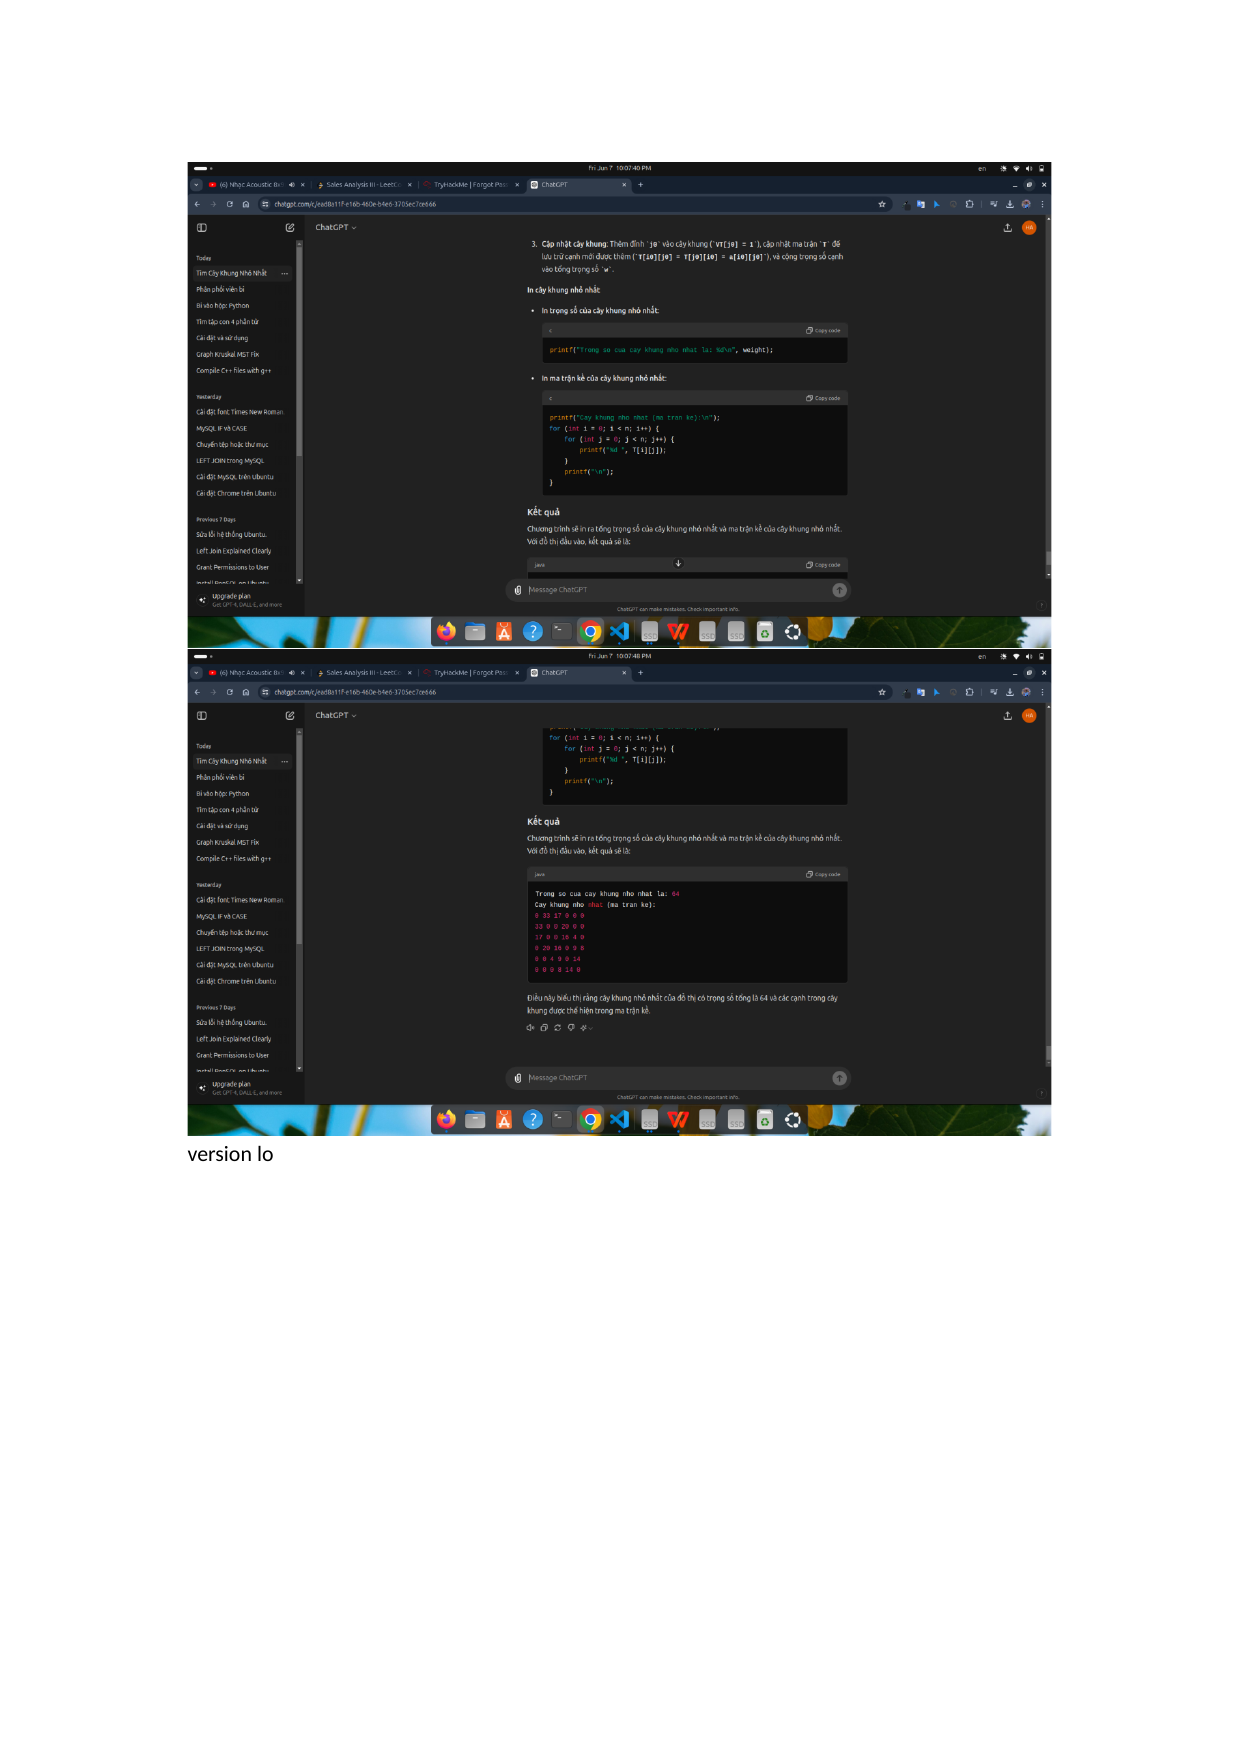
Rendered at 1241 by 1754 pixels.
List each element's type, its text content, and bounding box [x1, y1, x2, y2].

text version lo [187, 1137, 1053, 1169]
picture [187, 649, 1052, 1136]
picture [187, 162, 1052, 648]
